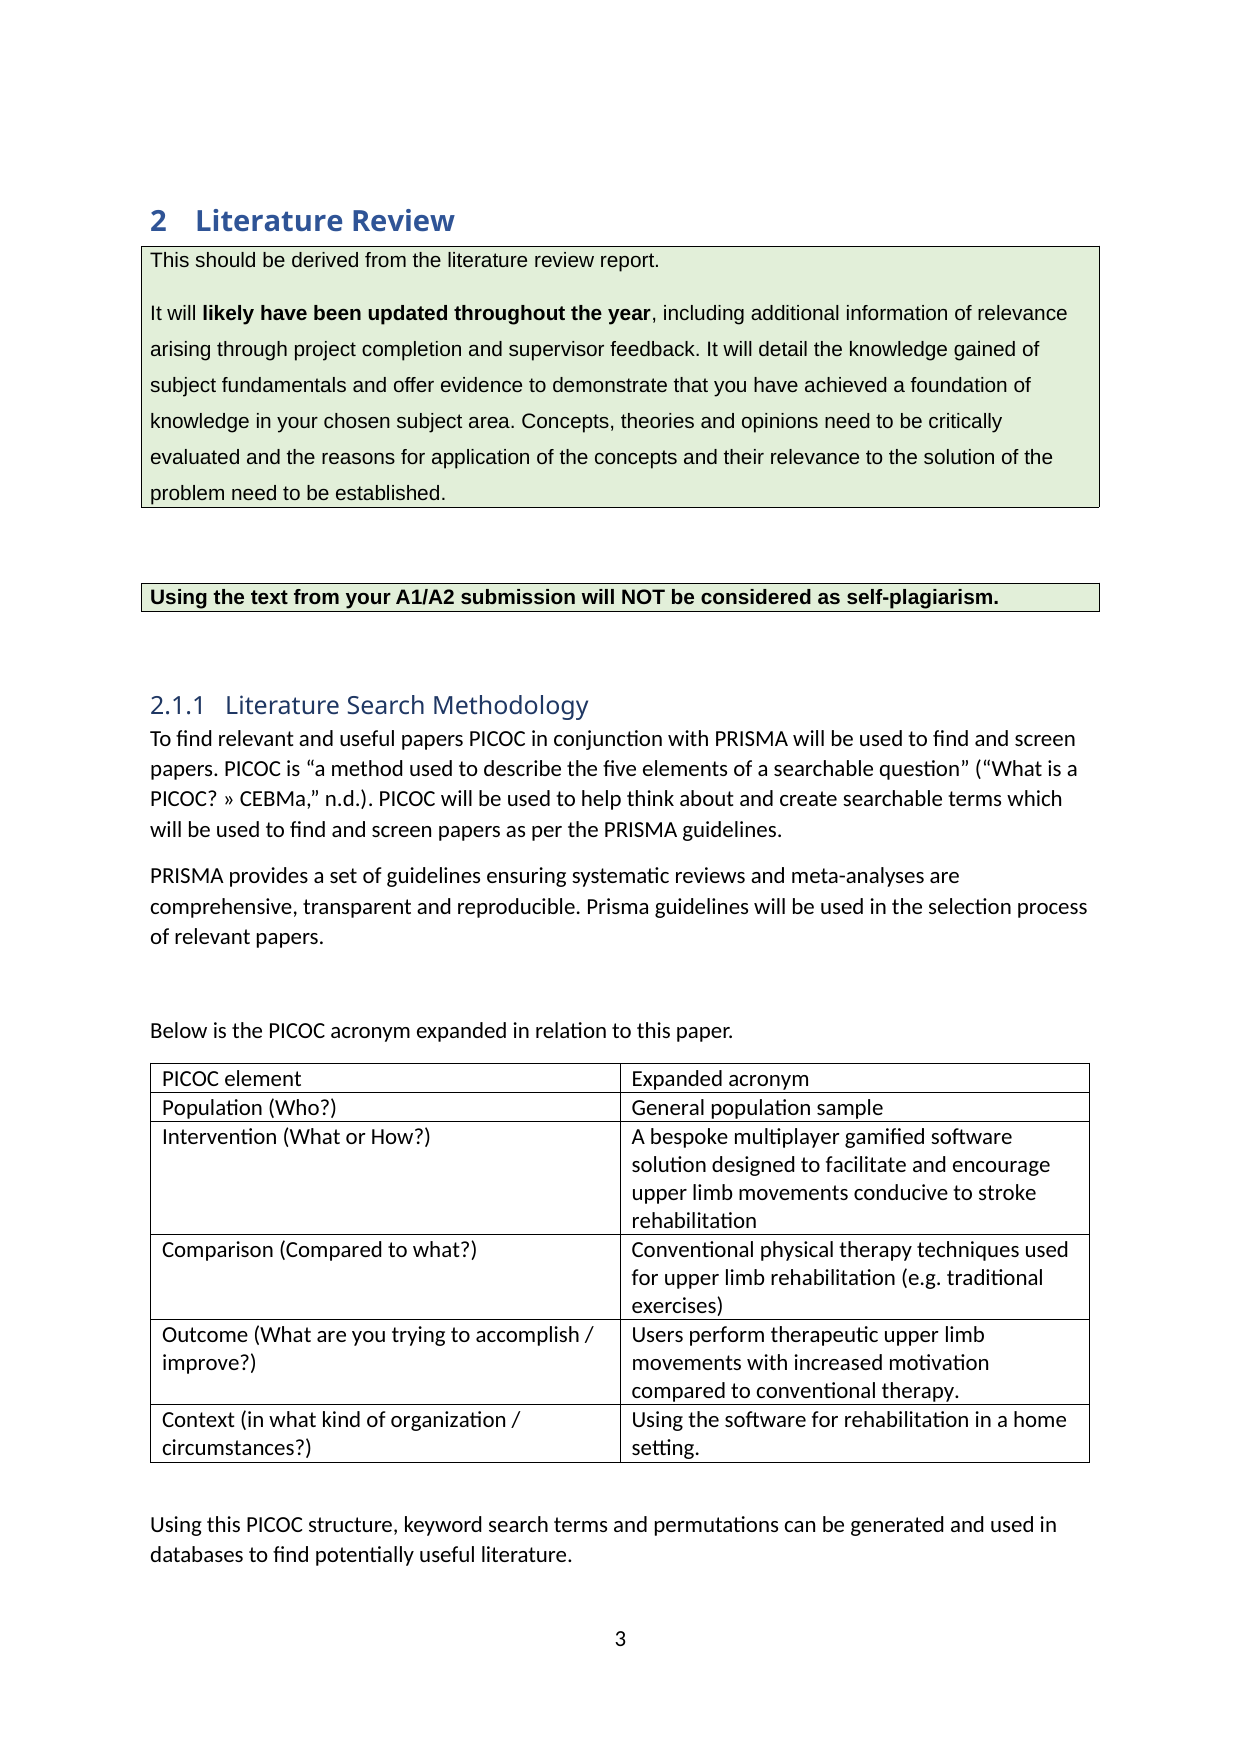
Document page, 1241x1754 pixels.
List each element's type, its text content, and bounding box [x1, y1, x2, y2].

table_cell Users perform therapeutic upper limb movements with increased motivation compared to conventional therapy. [621, 1320, 1089, 1404]
table_cell Population (Who?) [151, 1093, 620, 1121]
text It will likely have been updated throughout the year, including additional information of relevance arising through project completion and supervisor feedback. It will detail the knowledge gained of subject fundamentals and offer evidence to demonstrate that you have achieved a foundation of knowledge in your chosen subject area. Concepts, theories and opinions need to be critically evaluated and the reasons for application of the concepts and their relevance to the solution of the problem need to be established. [142, 298, 1099, 507]
table_cell Context (in what kind of organization / circumstances?) [151, 1405, 620, 1462]
text This should be derived from the literature review report. [142, 247, 1099, 272]
table_cell A bespoke multiplayer gamified software solution designed to facilitate and encourage upper limb movements conducive to stroke rehabilitation [621, 1122, 1089, 1234]
table_cell Intervention (What or How?) [151, 1122, 620, 1234]
text Below is the PICOC acronym expanded in relation to this paper. [150, 1016, 1090, 1044]
text Using this PICOC structure, keyword search terms and permutations can be generated and used in databases to find potentially useful literature. [150, 1510, 1090, 1568]
table_cell Conventional physical therapy techniques used for upper limb rehabilitation (e.g. traditional exercises) [621, 1235, 1089, 1319]
text PRISMA provides a set of guidelines ensuring systematic reviews and meta-analyses are comprehensive, transparent and reproducible. Prisma guidelines will be used in the selection process of relevant papers. [150, 862, 1090, 950]
subtitle Literature Search Methodology [150, 687, 1090, 721]
text To find relevant and useful papers PICOC in conjunction with PRISMA will be used to find and screen papers. PICOC is “a method used to describe the five elements of a searchable question” (“What is a PICOC? » CEBMa,” n.d.). PICOC will be used to help think about and create searchable terms which will be used to find and screen papers as per the PRISMA guidelines. [150, 724, 1090, 843]
table_cell Outcome (What are you trying to accomplish / improve?) [151, 1320, 620, 1404]
text Using the text from your A1/A2 submission will NOT be considered as self-plagiarism. [142, 584, 1099, 611]
table_cell Comparison (Compared to what?) [151, 1235, 620, 1319]
table_header Expanded acronym [621, 1064, 1089, 1092]
subtitle Literature Review [150, 200, 1090, 240]
table_cell General population sample [621, 1093, 1089, 1121]
table_header PICOC element [151, 1064, 620, 1092]
table_cell Using the software for rehabilitation in a home setting. [621, 1405, 1089, 1462]
